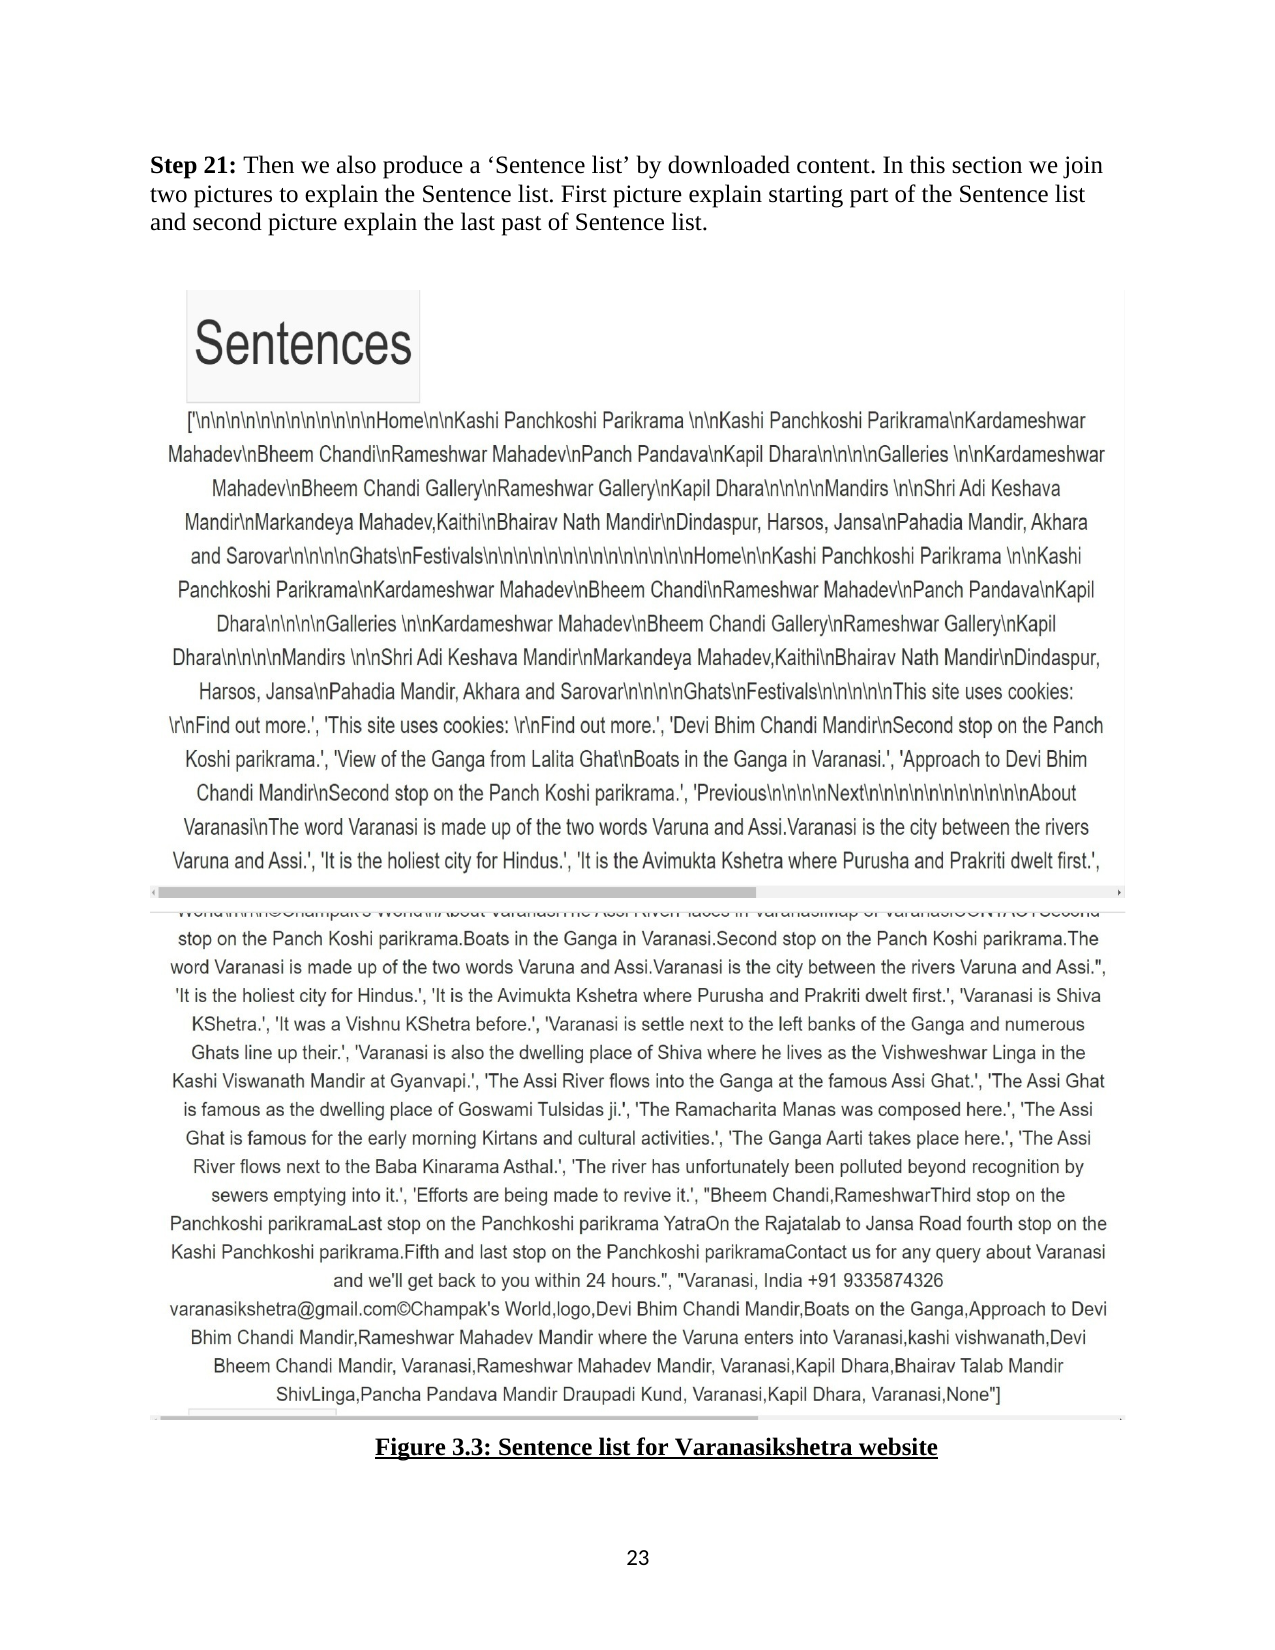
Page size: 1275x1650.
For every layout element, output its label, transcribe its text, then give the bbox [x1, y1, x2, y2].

text Step 21: Then we also produce a ‘Sentence list’ by downloaded content. In this section we join two pictures to explain the Sentence list. First picture explain starting part of the Sentence list and second picture explain the last past of Sentence list. [150, 150, 1125, 236]
picture [150, 910, 1126, 1420]
picture [150, 290, 1125, 898]
text Figure 3.3: Sentence list for Varanasikshetra website [150, 1432, 1125, 1461]
